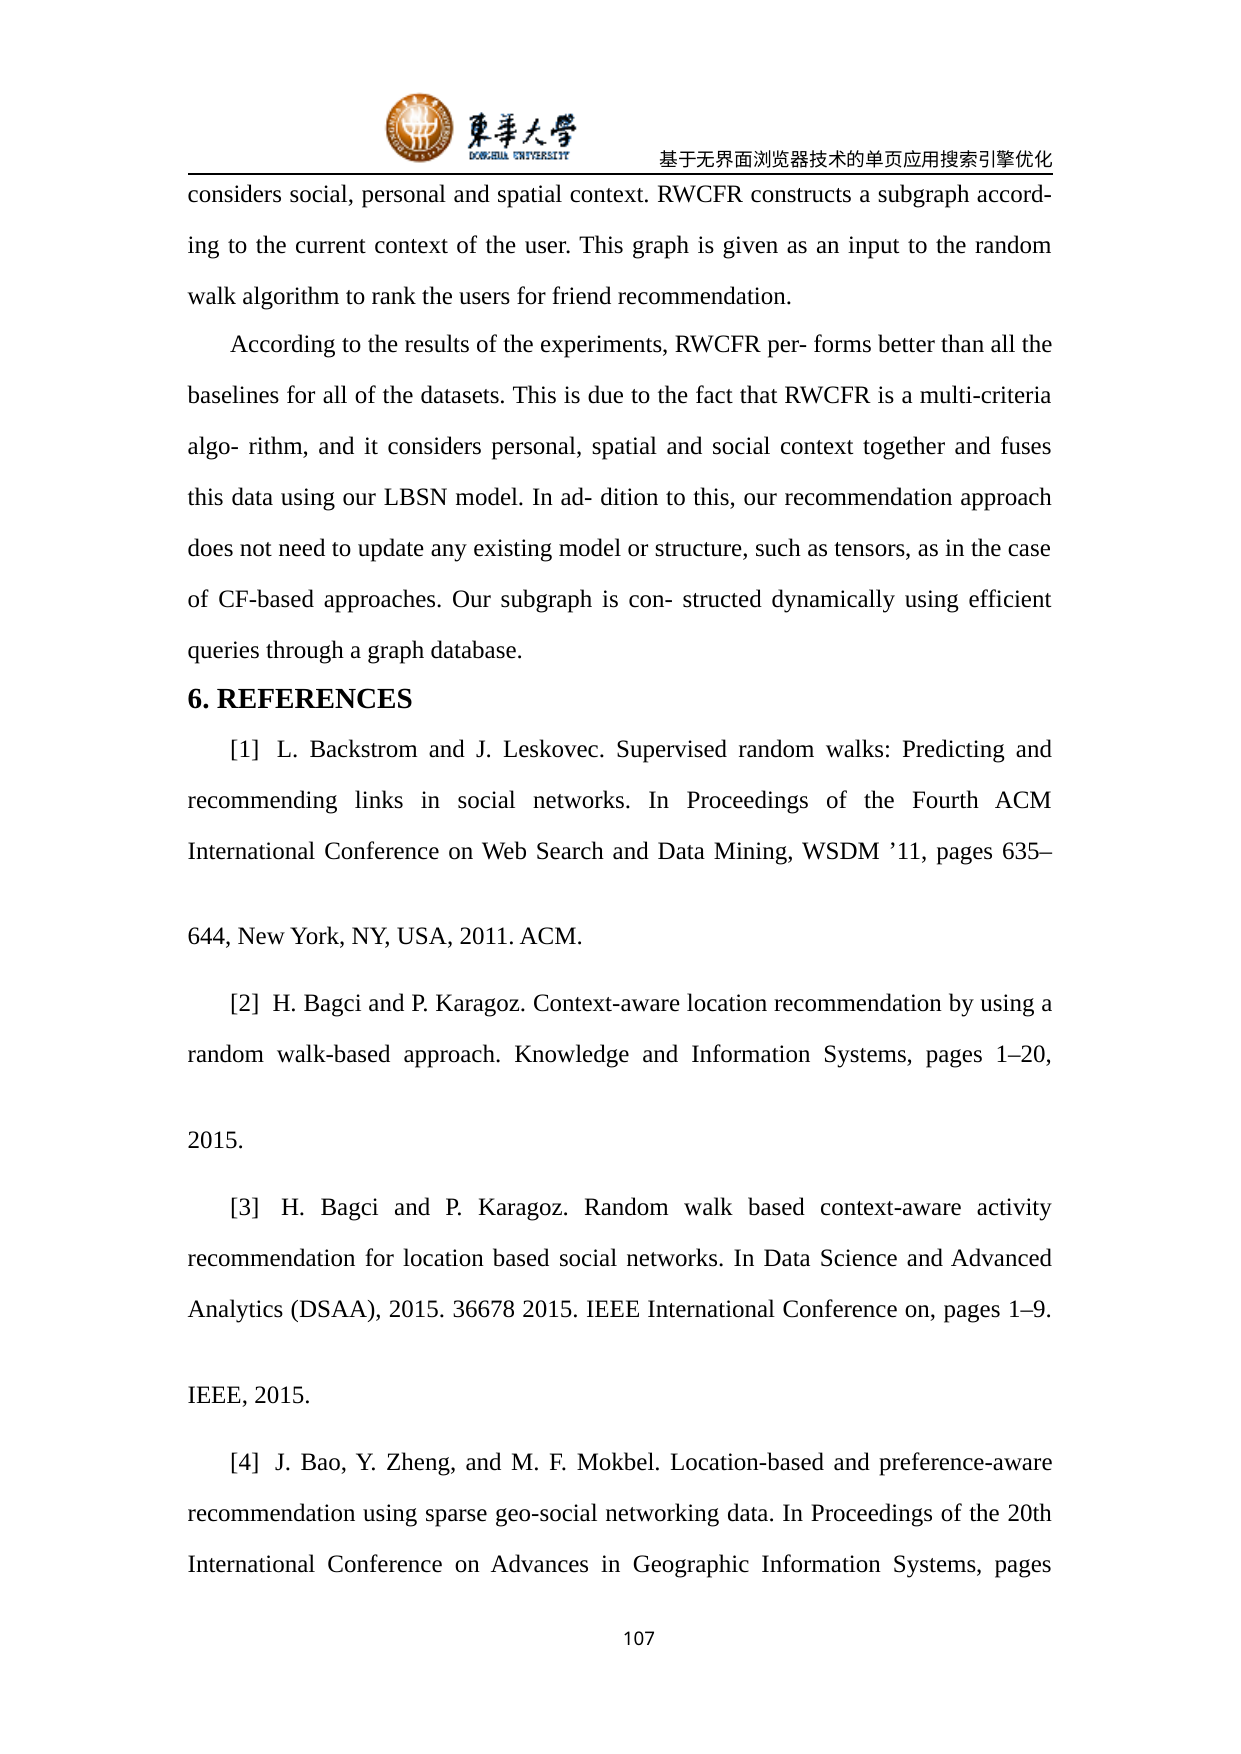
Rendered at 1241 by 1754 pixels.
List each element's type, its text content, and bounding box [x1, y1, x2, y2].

text [1] L. Backstrom and J. Leskovec. Supervised random walks: Predicting and recommending links in social networks. In Proceedings of the Fourth ACM International Conference on Web Search and Data Mining, WSDM ’11, pages 635–644, New York, NY, USA, 2011. ACM. [187, 731, 1053, 969]
text 6. REFERENCES [187, 681, 1053, 714]
picture [382, 88, 581, 166]
text According to the results of the experiments, RWCFR per- forms better than all the baselines for all of the datasets. This is due to the fact that RWCFR is a multi-criteria algo- rithm, and it considers personal, spatial and social context together and fuses this data using our LBSN model. In ad- dition to this, our recommendation approach does not need to update any existing model or structure, such as tensors, as in the case of CF-based approaches. Our subgraph is con- structed dynamically using efficient queries through a graph database. [187, 327, 1053, 666]
text [2] H. Bagci and P. Karagoz. Context-aware location recommendation by using a random walk-based approach. Knowledge and Information Systems, pages 1–20, 2015. [187, 986, 1053, 1173]
text [3] H. Bagci and P. Karagoz. Random walk based context-aware activity recommendation for location based social networks. In Data Science and Advanced Analytics (DSAA), 2015. 36678 2015. IEEE International Conference on, pages 1–9. IEEE, 2015. [187, 1190, 1053, 1427]
